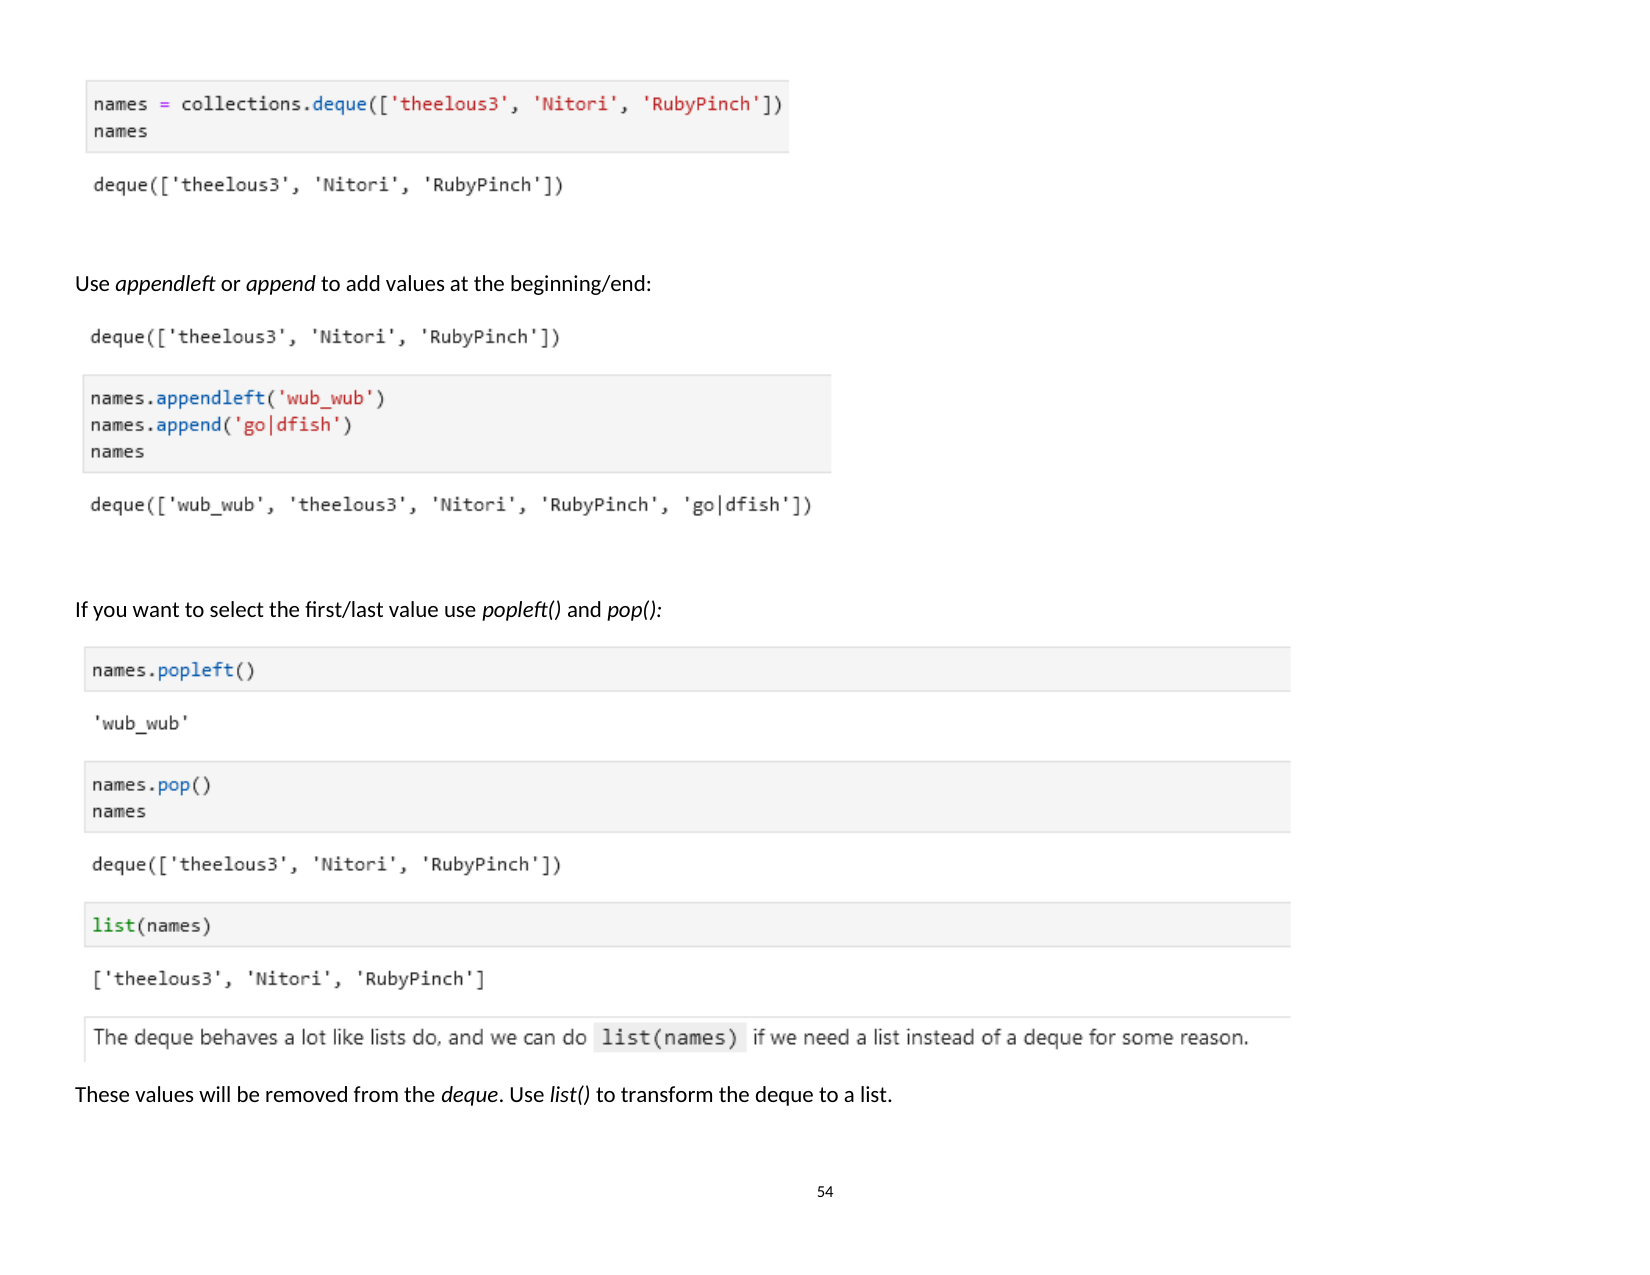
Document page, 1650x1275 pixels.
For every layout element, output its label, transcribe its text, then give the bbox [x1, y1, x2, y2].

picture [75, 315, 832, 530]
picture [75, 75, 790, 204]
text If you want to select the first/last value use popleft() and pop(): [75, 596, 1575, 623]
text These values will be removed from the deque. Use list() to transform the deque to a list. [75, 1080, 1575, 1108]
picture [75, 642, 1291, 1062]
text Use appendleft or append to add values at the beginning/end: [75, 269, 1575, 297]
